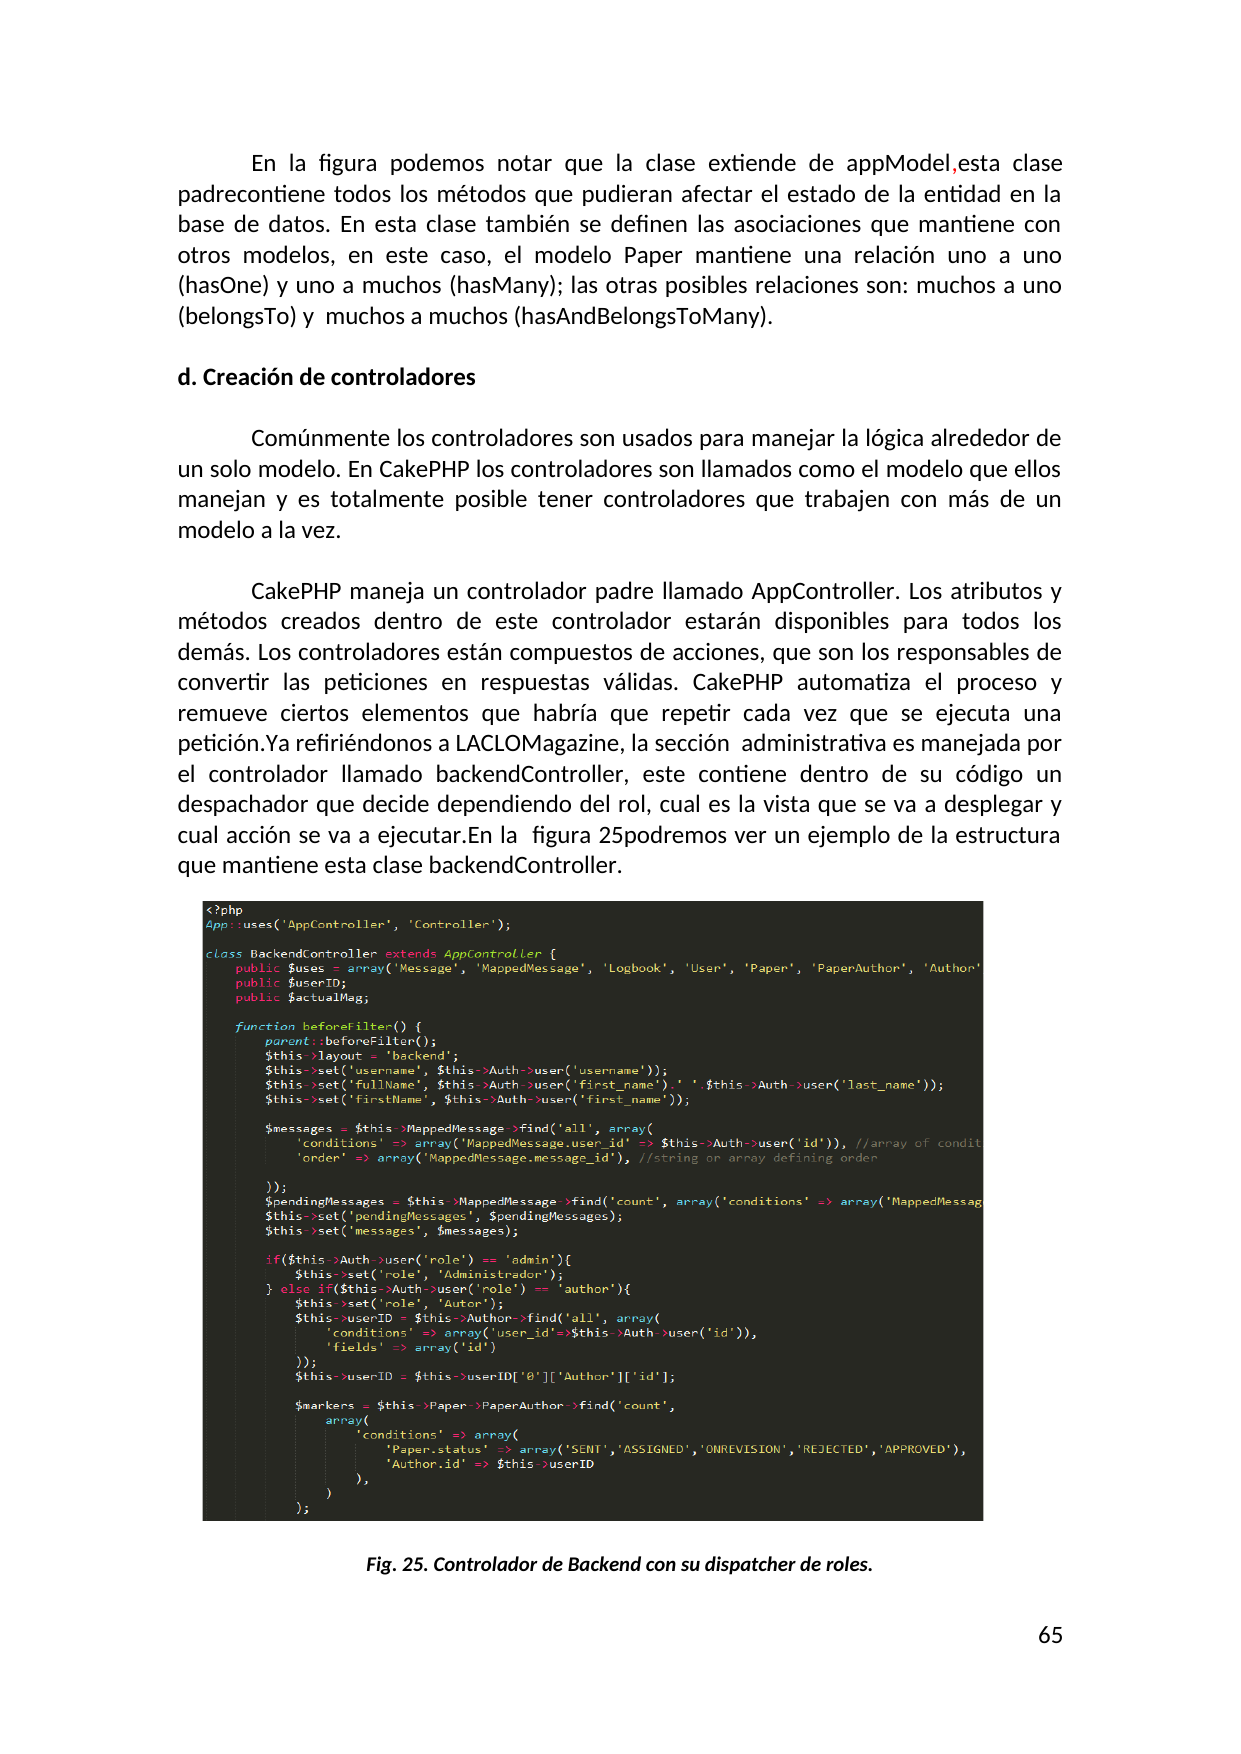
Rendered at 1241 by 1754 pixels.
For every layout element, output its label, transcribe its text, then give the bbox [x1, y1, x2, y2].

picture [202, 901, 984, 1521]
list Fig. 25. Controlador de Backend con su dispatcher de roles. [177, 1552, 1063, 1577]
list En la figura podemos notar que la clase extiende de appModel,esta clase padrecontiene todos los métodos que pudieran afectar el estado de la entidad en la base de datos. En esta clase también se definen las asociaciones que mantiene con otros modelos, en este caso, el modelo Paper mantiene una relación uno a uno (hasOne) y uno a muchos (hasMany); las otras posibles relaciones son: muchos a uno (belongsTo) y muchos a muchos (hasAndBelongsToMany). [177, 148, 1063, 331]
list CakePHP maneja un controlador padre llamado AppController. Los atributos y métodos creados dentro de este controlador estarán disponibles para todos los demás. Los controladores están compuestos de acciones, que son los responsables de convertir las peticiones en respuestas válidas. CakePHP automatiza el proceso y remueve ciertos elementos que habría que repetir cada vez que se ejecuta una petición.Ya refiriéndonos a LACLOMagazine, la sección administrativa es manejada por el controlador llamado backendController, este contiene dentro de su código un despachador que decide dependiendo del rol, cual es la vista que se va a desplegar y cual acción se va a ejecutar.En la figura 25podremos ver un ejemplo de la estructura que mantiene esta clase backendController. [177, 575, 1063, 880]
list d. Creación de controladores [177, 361, 1063, 392]
list Comúnmente los controladores son usados para manejar la lógica alrededor de un solo modelo. En CakePHP los controladores son llamados como el modelo que ellos manejan y es totalmente posible tener controladores que trabajen con más de un modelo a la vez. [177, 422, 1063, 544]
